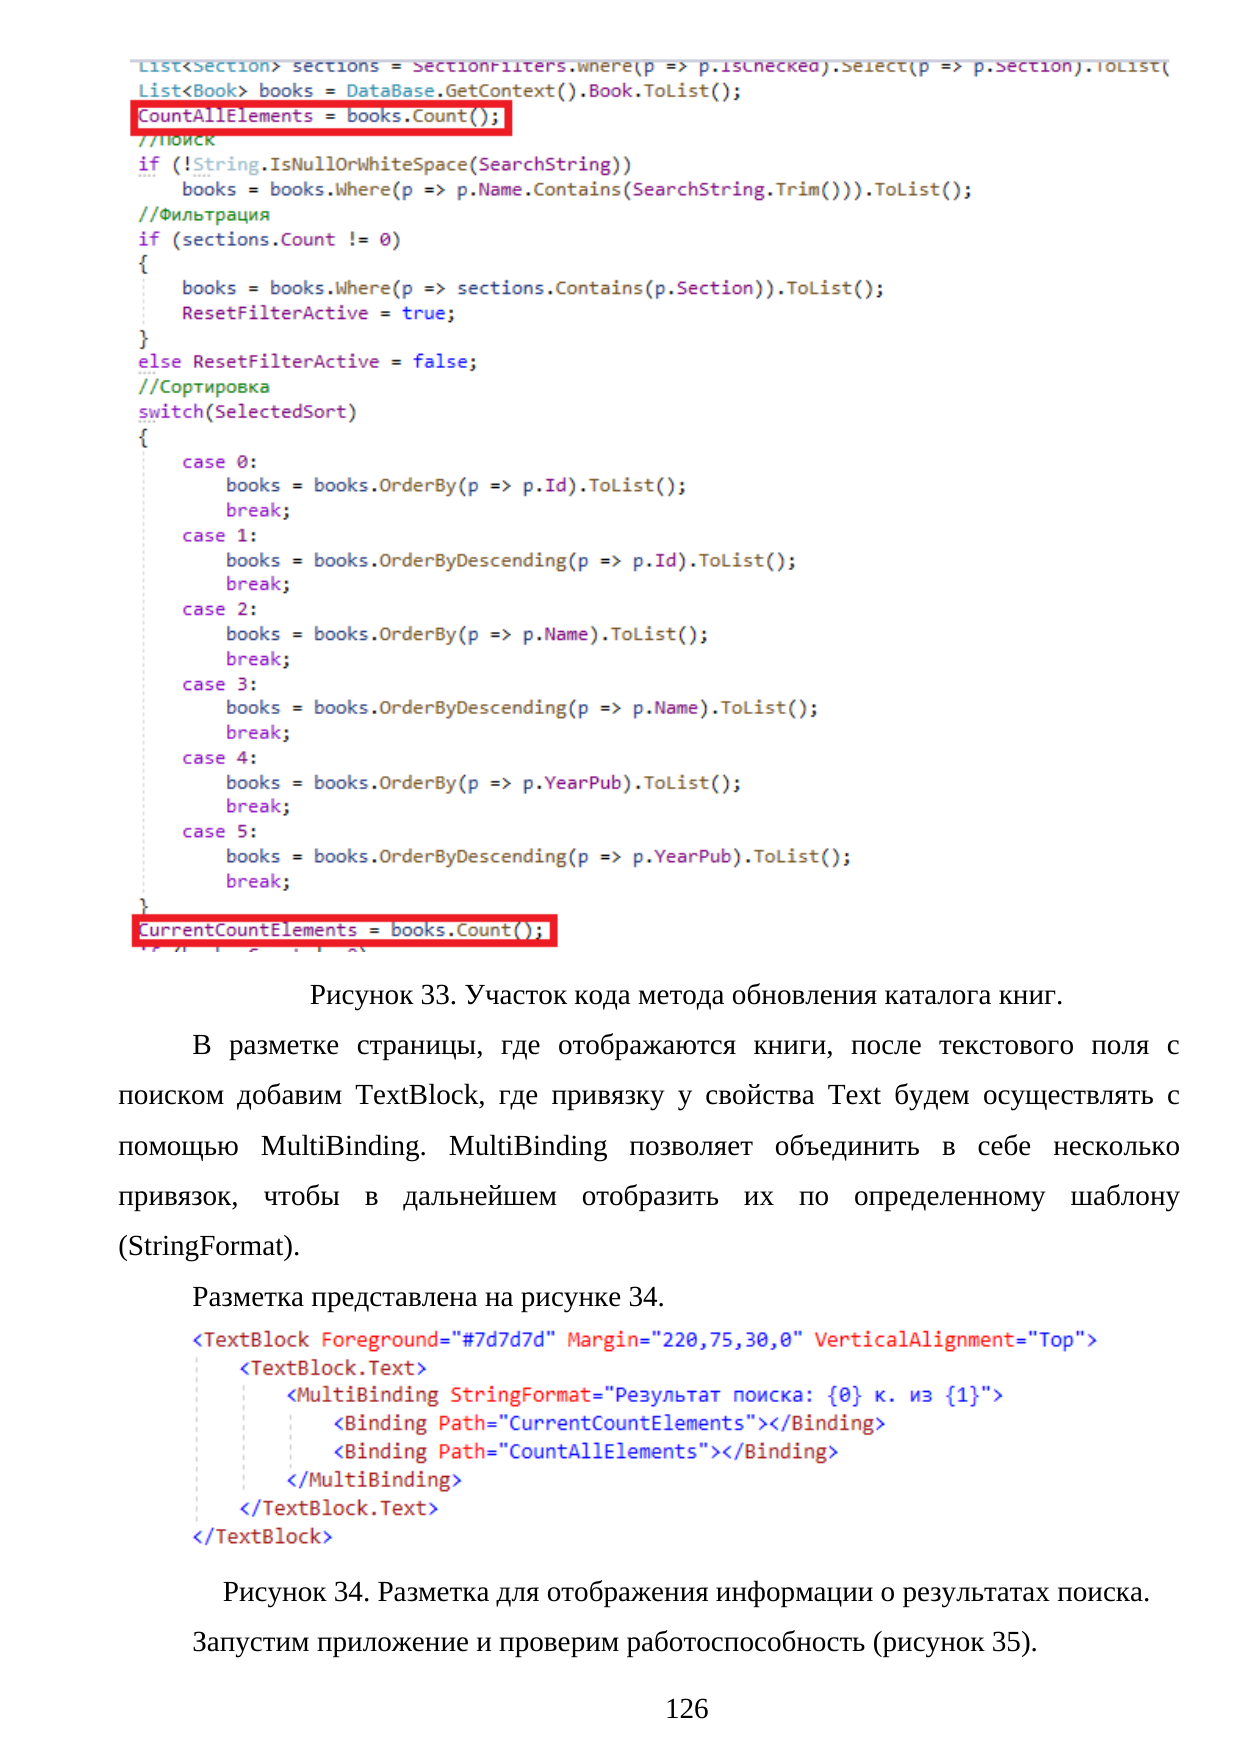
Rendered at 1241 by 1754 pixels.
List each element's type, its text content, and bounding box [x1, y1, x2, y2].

text В разметке страницы, где отображаются книги, после текстового поля с поиском добавим TextBlock, где привязку у свойства Text будем осуществлять с помощью MultiBinding. MultiBinding позволяет объединить в себе несколько привязок, чтобы в дальнейшем отобразить их по определенному шаблону (StringFormat). [118, 1027, 1181, 1262]
picture [129, 59, 1170, 952]
text Запустим приложение и проверим работоспособность (рисунок 35). [118, 1624, 1181, 1658]
text Разметка представлена на рисунке 34. [118, 1279, 1181, 1312]
text Рисунок 34. Разметка для отображения информации о результатах поиска. [118, 1574, 1181, 1608]
picture [190, 1328, 1109, 1550]
text Рисунок 33. Участок кода метода обновления каталога книг. [118, 977, 1181, 1010]
